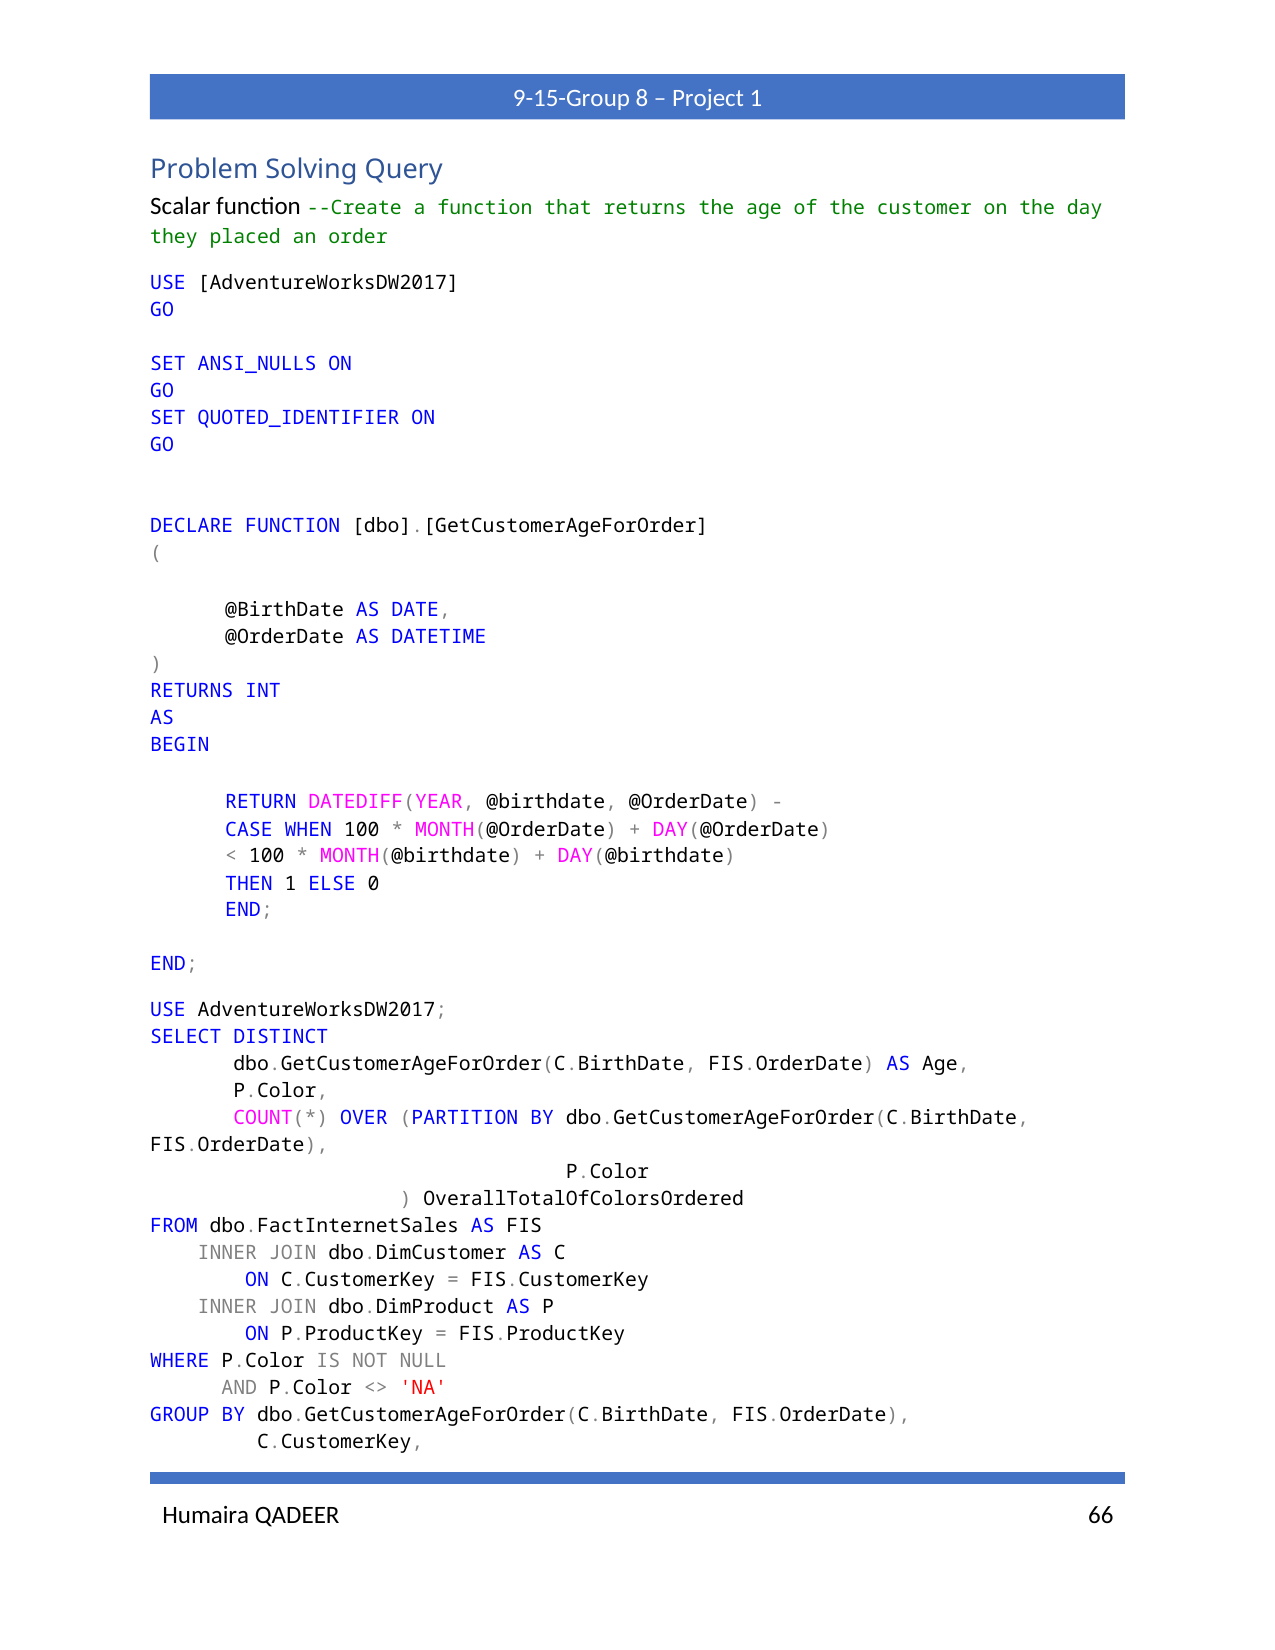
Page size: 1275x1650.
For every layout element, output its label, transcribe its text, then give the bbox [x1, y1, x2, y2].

text ) OverallTotalOfColorsOrdered [150, 1184, 1125, 1211]
text DECLARE FUNCTION [dbo].[GetCustomerAgeForOrder] [150, 511, 1125, 538]
text AS [150, 703, 1125, 730]
text CASE WHEN 100 * MONTH(@OrderDate) + DAY(@OrderDate) [150, 815, 1125, 842]
text dbo.GetCustomerAgeForOrder(C.BirthDate, FIS.OrderDate) AS Age, [150, 1049, 1125, 1076]
text ) [150, 649, 1125, 676]
text ON P.ProductKey = FIS.ProductKey [150, 1319, 1125, 1346]
text GO [150, 295, 1125, 322]
text Scalar function --Create a function that returns the age of the customer on the day they placed an order [150, 190, 1125, 249]
text END; [150, 950, 1125, 977]
text COUNT(*) OVER (PARTITION BY dbo.GetCustomerAgeForOrder(C.BirthDate, FIS.OrderDate), [150, 1103, 1125, 1157]
text GO [150, 430, 1125, 457]
text GO [150, 376, 1125, 403]
text FROM dbo.FactInternetSales AS FIS [150, 1211, 1125, 1238]
text @BirthDate AS DATE, [150, 595, 1125, 622]
text GROUP BY dbo.GetCustomerAgeForOrder(C.BirthDate, FIS.OrderDate), [150, 1400, 1125, 1427]
text SET QUOTED_IDENTIFIER ON [150, 403, 1125, 430]
text ON C.CustomerKey = FIS.CustomerKey [150, 1265, 1125, 1292]
subtitle Problem Solving Query [150, 150, 1125, 187]
text INNER JOIN dbo.DimCustomer AS C [150, 1238, 1125, 1265]
text BEGIN [150, 730, 1125, 757]
text WHERE P.Color IS NOT NULL [150, 1346, 1125, 1373]
text < 100 * MONTH(@birthdate) + DAY(@birthdate) [150, 842, 1125, 869]
text P.Color, [150, 1076, 1125, 1103]
text USE AdventureWorksDW2017; [150, 995, 1125, 1022]
text END; [150, 896, 1125, 923]
text SET ANSI_NULLS ON [150, 349, 1125, 376]
text INNER JOIN dbo.DimProduct AS P [150, 1292, 1125, 1319]
text AND P.Color <> 'NA' [150, 1373, 1125, 1400]
text @OrderDate AS DATETIME [150, 622, 1125, 649]
text THEN 1 ELSE 0 [150, 869, 1125, 896]
text ( [150, 538, 1125, 565]
text P.Color [150, 1157, 1125, 1184]
text C.CustomerKey, [150, 1427, 1125, 1454]
text USE [AdventureWorksDW2017] [150, 268, 1125, 295]
text SELECT DISTINCT [150, 1022, 1125, 1049]
text RETURNS INT [150, 676, 1125, 703]
text RETURN DATEDIFF(YEAR, @birthdate, @OrderDate) - [150, 788, 1125, 815]
